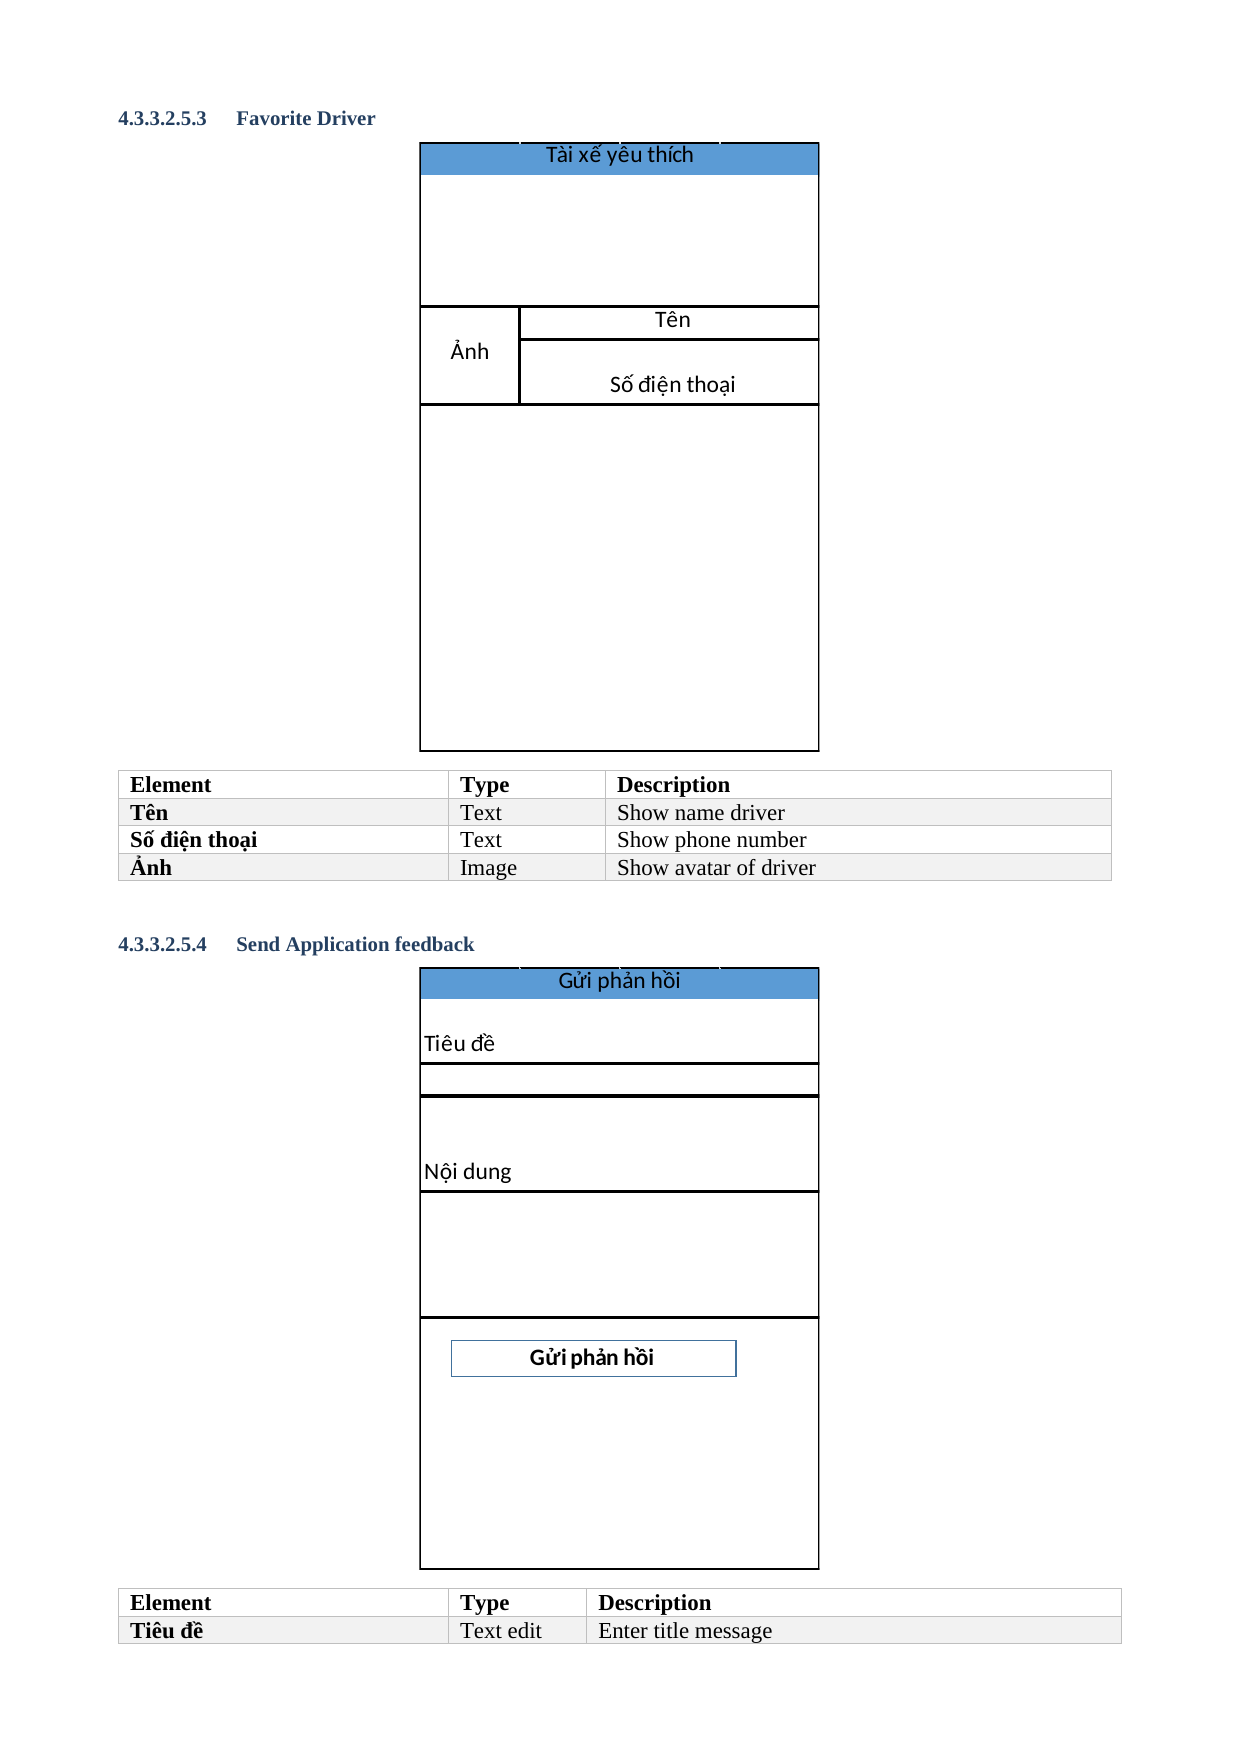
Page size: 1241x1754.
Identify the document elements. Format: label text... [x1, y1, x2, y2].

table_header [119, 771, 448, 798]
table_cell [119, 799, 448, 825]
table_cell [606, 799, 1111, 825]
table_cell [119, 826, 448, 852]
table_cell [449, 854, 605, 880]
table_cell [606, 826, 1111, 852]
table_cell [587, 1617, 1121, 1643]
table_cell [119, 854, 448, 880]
subtitle Send Application feedback [118, 932, 1122, 956]
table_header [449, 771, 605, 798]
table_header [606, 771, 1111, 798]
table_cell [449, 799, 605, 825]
subtitle Favorite Driver [118, 106, 1122, 130]
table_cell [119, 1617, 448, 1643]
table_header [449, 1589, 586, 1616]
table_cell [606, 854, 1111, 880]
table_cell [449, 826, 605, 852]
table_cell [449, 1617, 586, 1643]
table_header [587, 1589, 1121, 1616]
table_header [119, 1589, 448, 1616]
